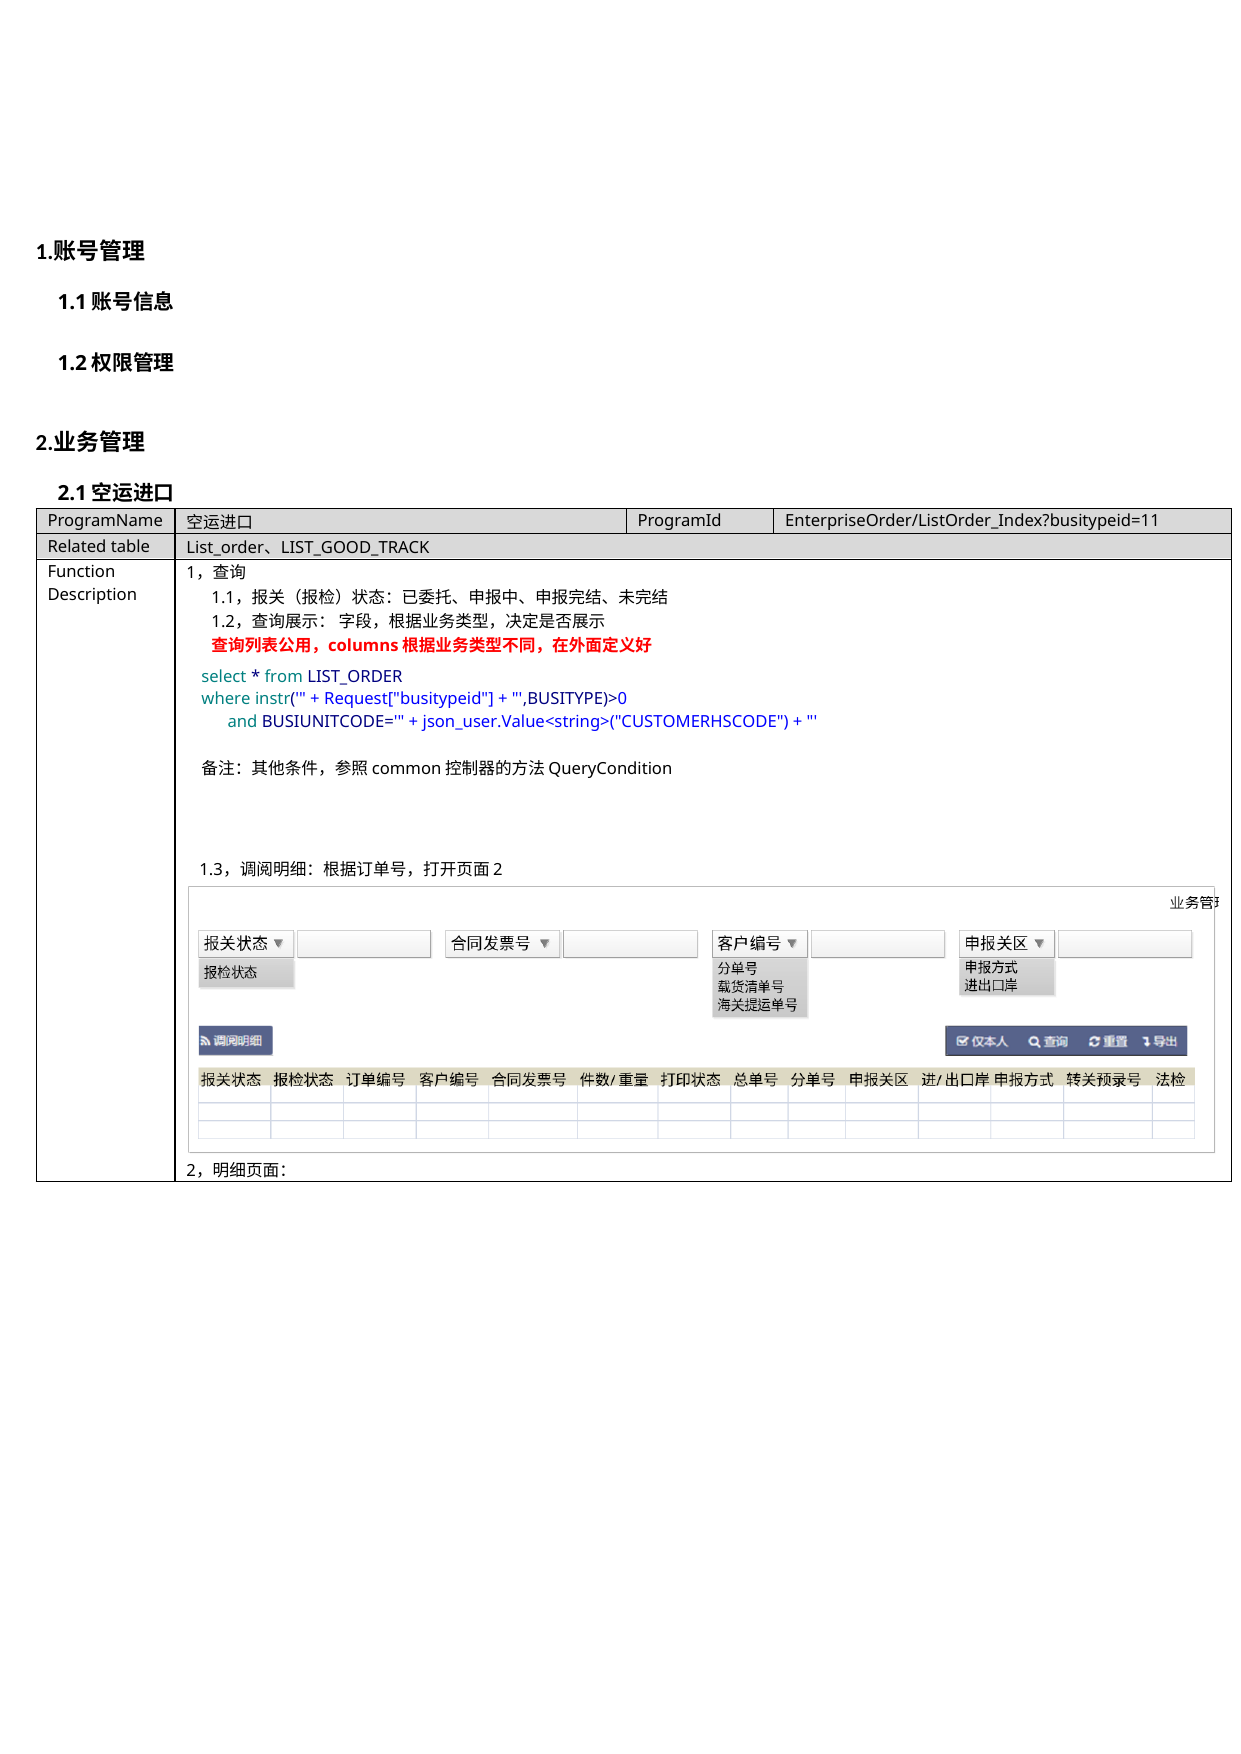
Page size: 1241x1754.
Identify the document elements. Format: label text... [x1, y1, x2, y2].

table_header ProgramId [627, 509, 773, 533]
table_cell List_order、LIST_GOOD_TRACK [176, 534, 1231, 558]
table_cell Function Description [37, 560, 174, 1181]
table_header ProgramName [37, 509, 174, 533]
subtitle 1.账号管理 [35, 217, 1205, 282]
table_header EnterpriseOrder/ListOrder_Index?busitypeid=11 [774, 509, 1231, 533]
table_header 空运进口 [176, 509, 626, 533]
subtitle 1.2权限管理 [57, 345, 1183, 378]
table_cell Related table [37, 534, 174, 558]
table_cell 1，查询 1.1，报关（报检）状态：已委托、申报中、申报完结、未完结 1.2，查询展示： 字段，根据业务类型，决定是否展示 查询列表公用，columns根据业务类型不同，在外面定义好 1.3，调阅明细：根据订单号，打开页面2 2，明细页面： [176, 560, 1231, 1181]
subtitle 2.业务管理 [35, 408, 1205, 473]
subtitle 2.1空运进口 [57, 476, 1183, 508]
subtitle 1.1账号信息 [57, 284, 1183, 317]
